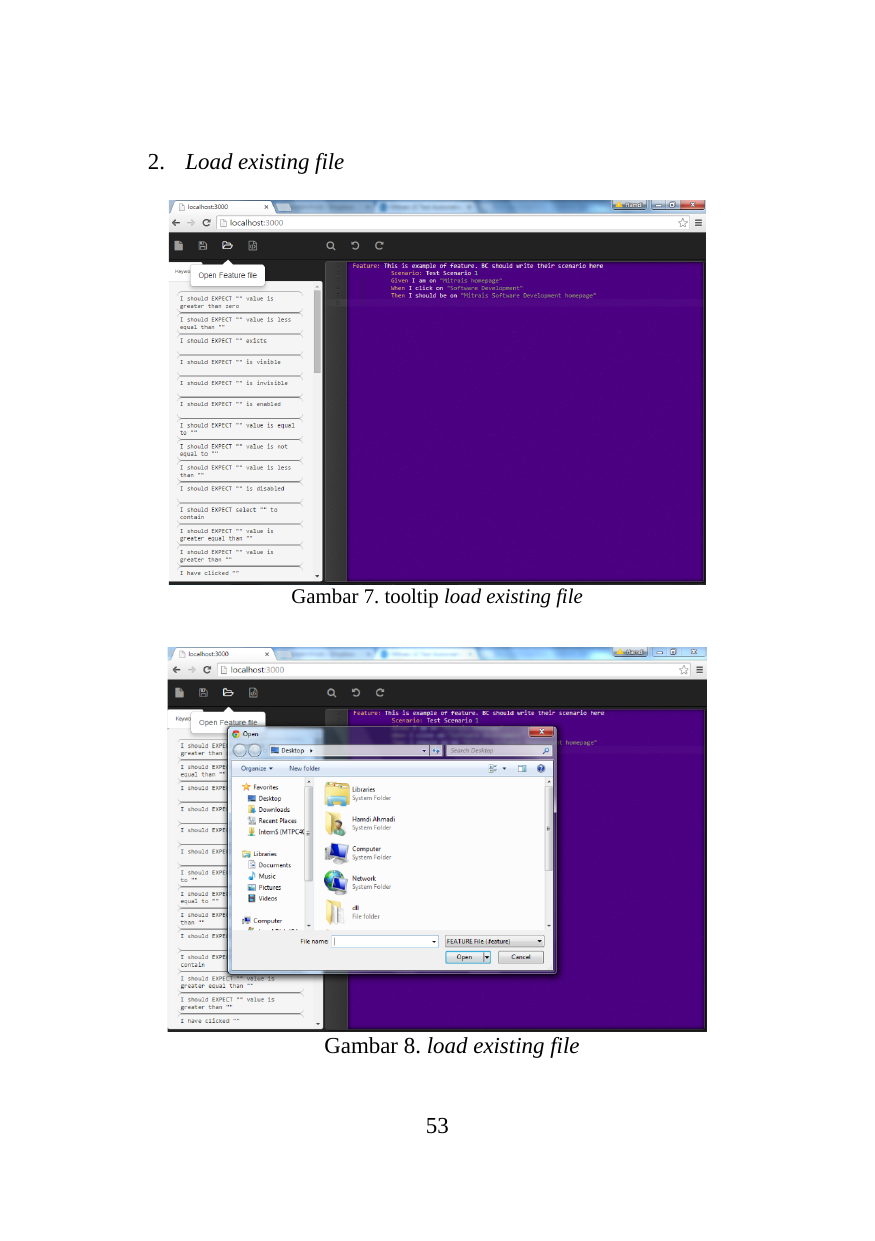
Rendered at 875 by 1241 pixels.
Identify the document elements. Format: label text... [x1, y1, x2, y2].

list Load existing file [148, 148, 756, 174]
picture [167, 647, 707, 1032]
picture [168, 200, 706, 585]
